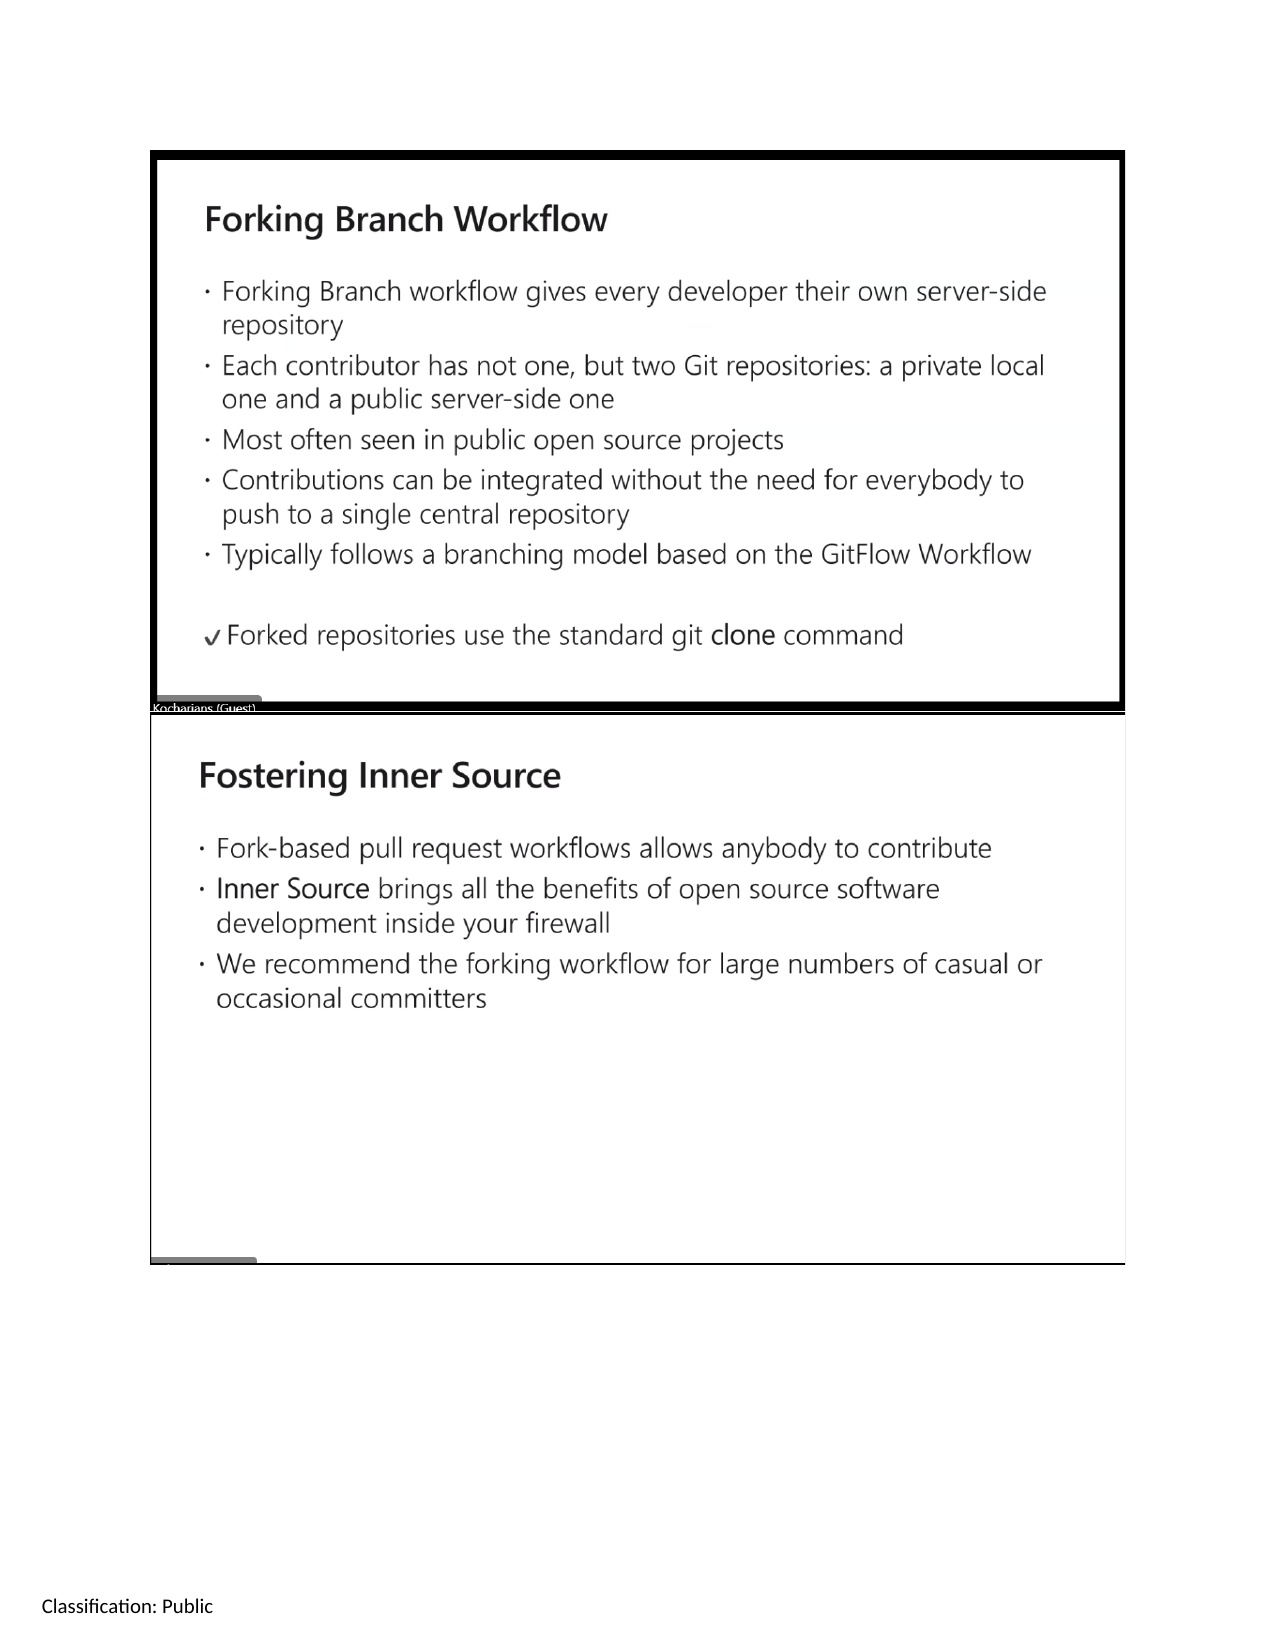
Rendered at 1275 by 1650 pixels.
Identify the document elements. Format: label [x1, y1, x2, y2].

picture [150, 150, 1125, 711]
picture [150, 712, 1125, 1265]
